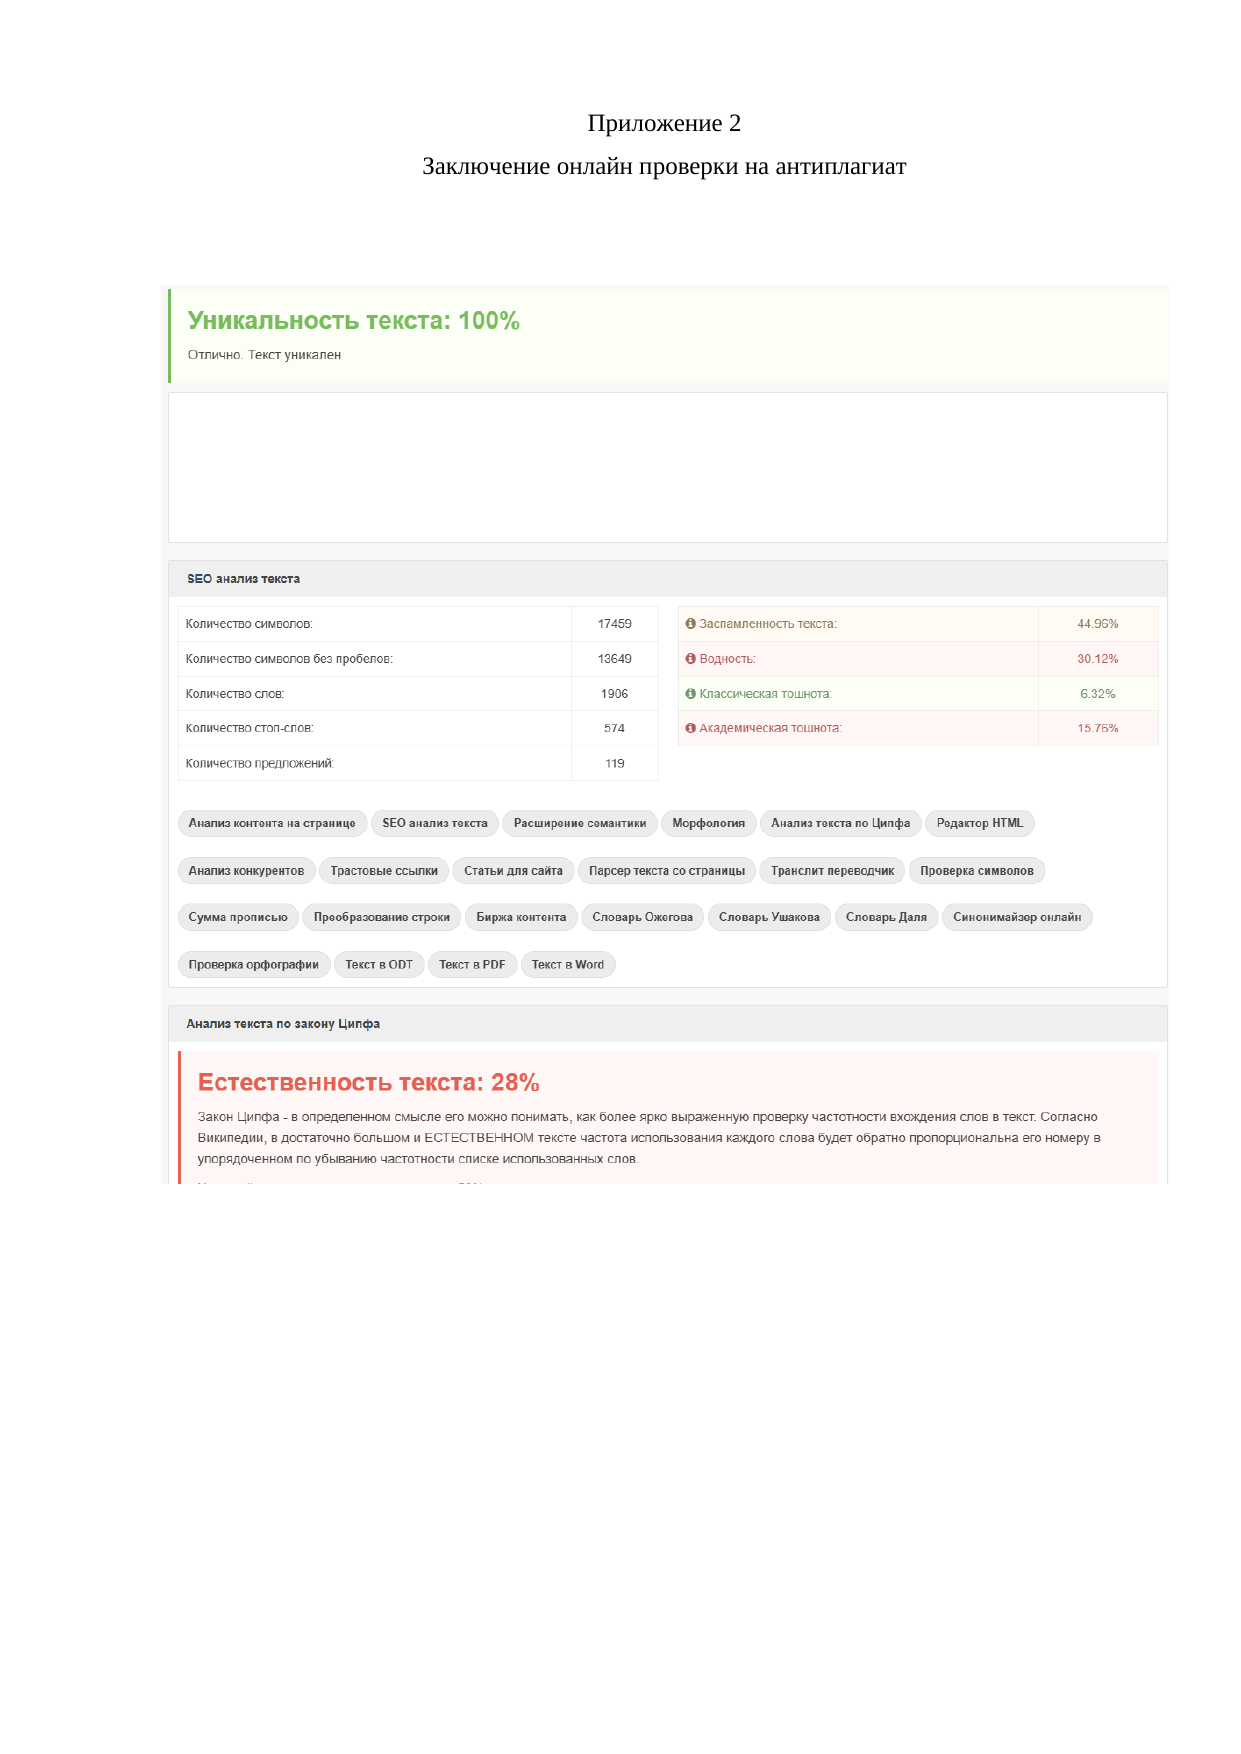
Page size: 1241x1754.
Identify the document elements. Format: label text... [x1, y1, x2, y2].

subtitle Приложение 2 Заключение онлайн проверки на антиплагиат [148, 108, 1181, 179]
picture [160, 285, 1169, 1184]
